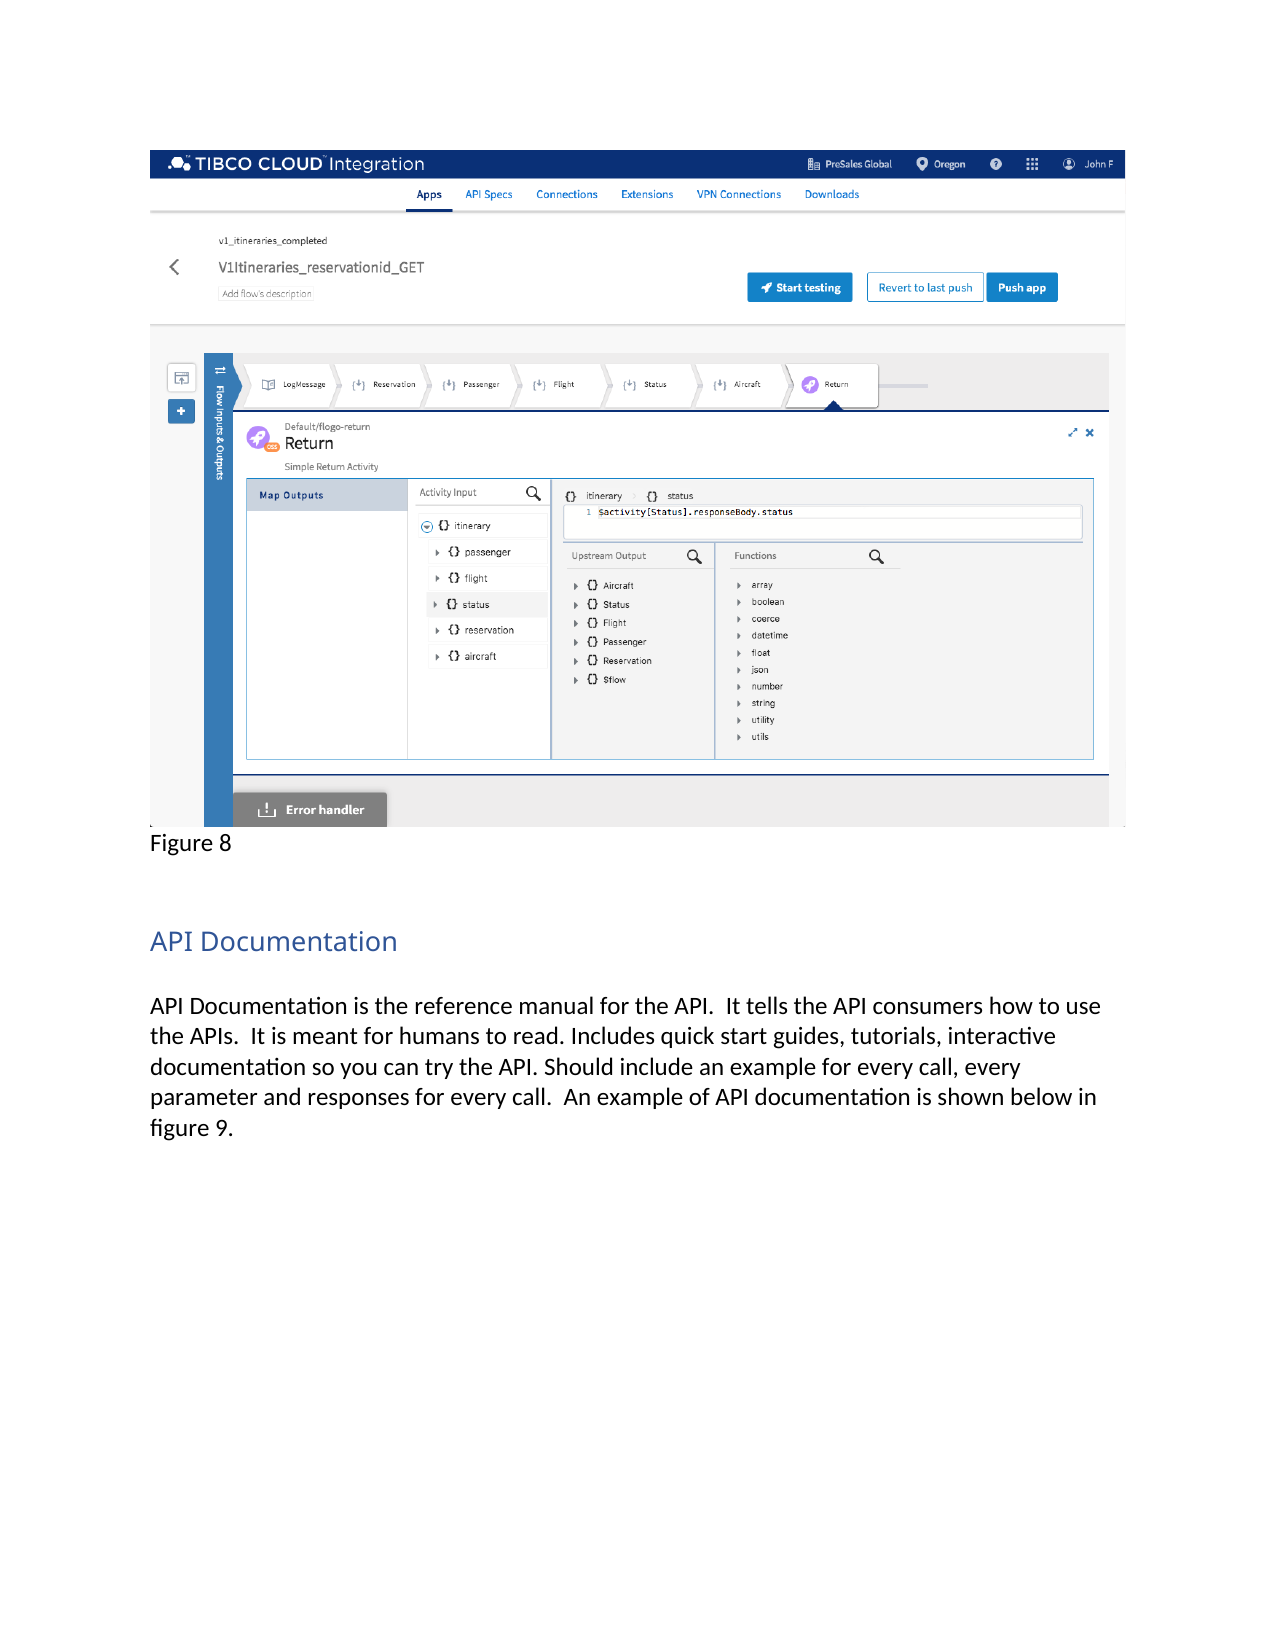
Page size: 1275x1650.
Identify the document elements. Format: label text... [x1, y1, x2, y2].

text API Documentation is the reference manual for the API. It tells the API consumers how to use the APIs. It is meant for humans to read. Includes quick start guides, tutorials, interactive documentation so you can try the API. Should include an example for every call, every parameter and responses for every call. An example of API documentation is shown below in figure 9. [150, 990, 1125, 1142]
subtitle API Documentation [150, 922, 1125, 959]
text Figure 8 [150, 827, 1125, 857]
picture [150, 150, 1125, 827]
